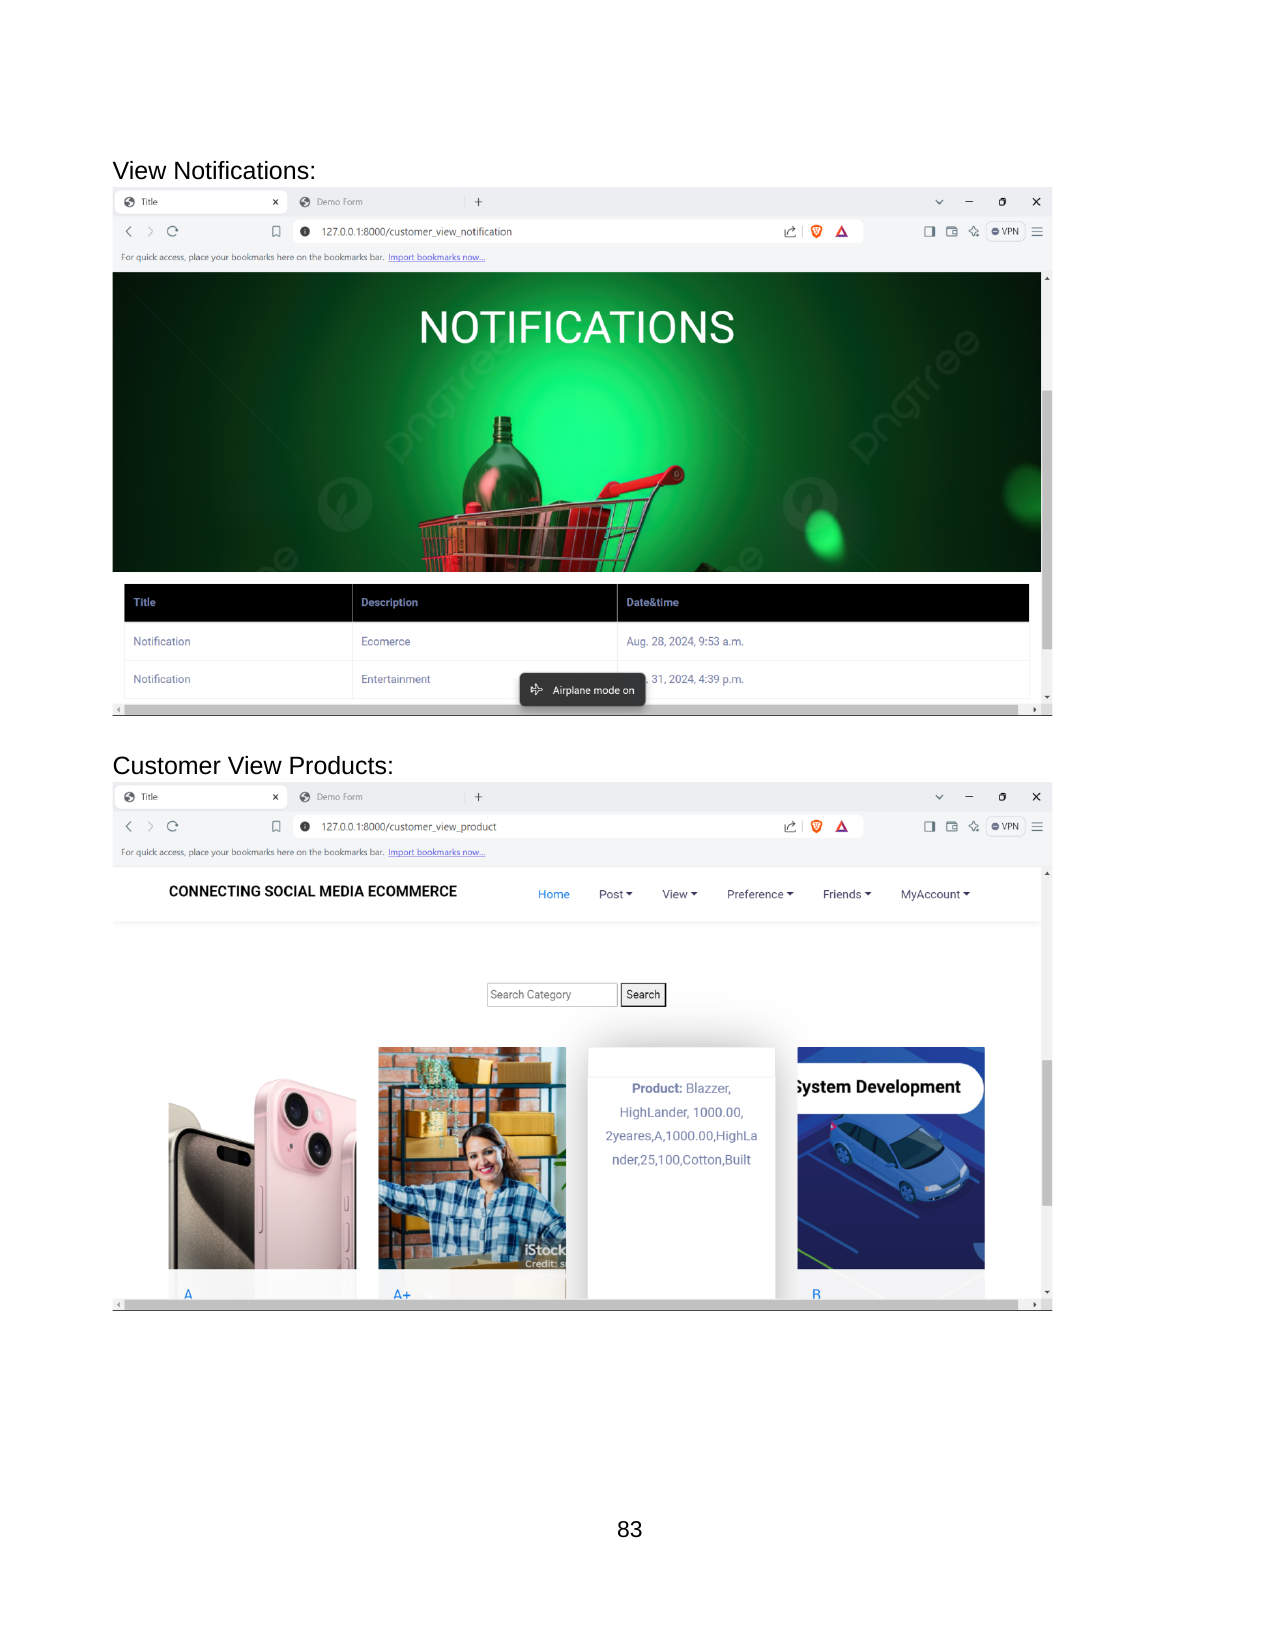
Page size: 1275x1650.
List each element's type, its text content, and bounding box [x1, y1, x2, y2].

text Customer View Products: [112, 751, 1126, 779]
picture [112, 782, 1053, 1311]
text View Notifications: [112, 156, 1126, 184]
picture [112, 187, 1053, 716]
